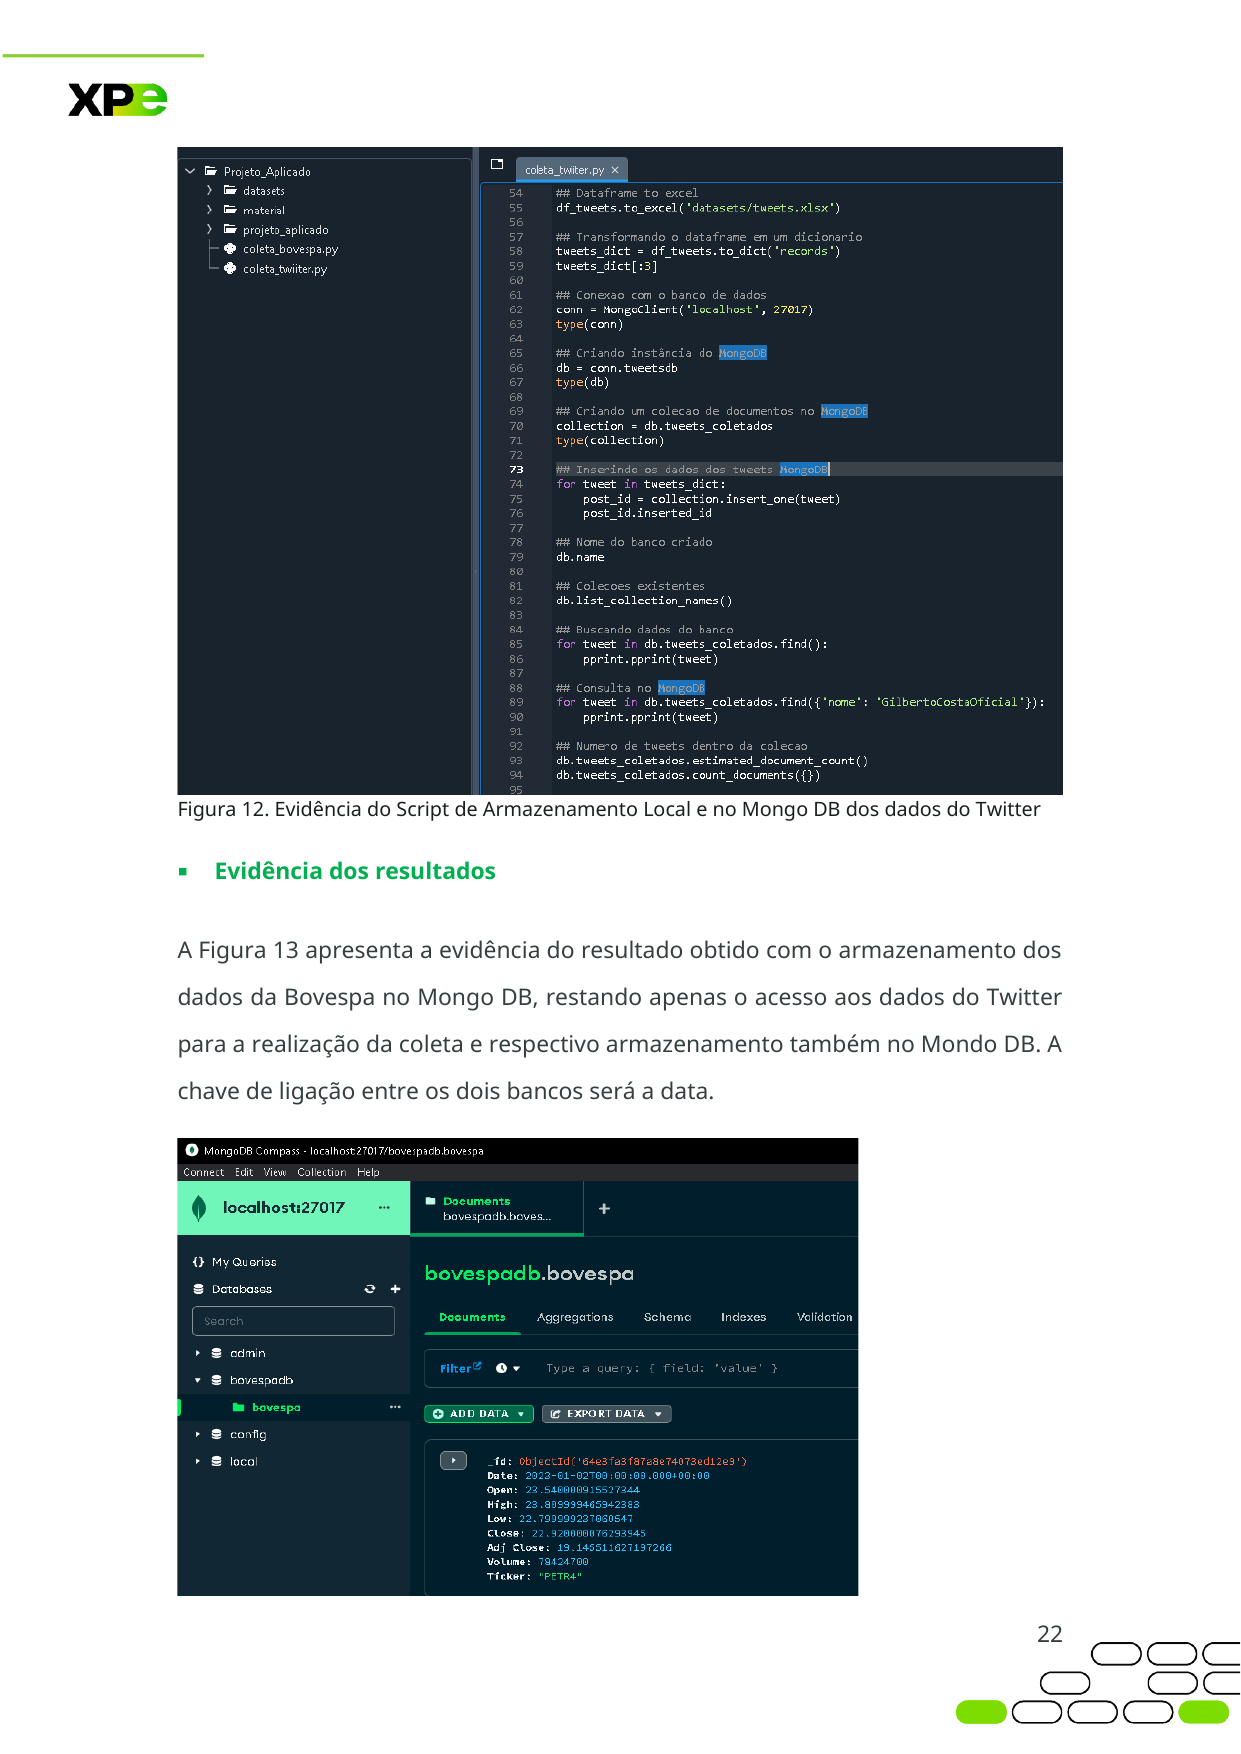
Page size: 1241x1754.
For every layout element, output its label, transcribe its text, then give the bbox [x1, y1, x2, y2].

text A Figura 13 apresenta a evidência do resultado obtido com o armazenamento dos dados da Bovespa no Mongo DB, restando apenas o acesso aos dados do Twitter para a realização da coleta e respectivo armazenamento também no Mondo DB. A chave de ligação entre os dois bancos será a data. [177, 934, 1063, 1106]
list Evidência dos resultados [177, 853, 1063, 887]
picture [2, 51, 1063, 795]
text Figura 12. Evidência do Script de Armazenamento Local e no Mongo DB dos dados do Twitter [177, 795, 1063, 822]
picture [177, 1138, 859, 1596]
picture [955, 1642, 1241, 1724]
